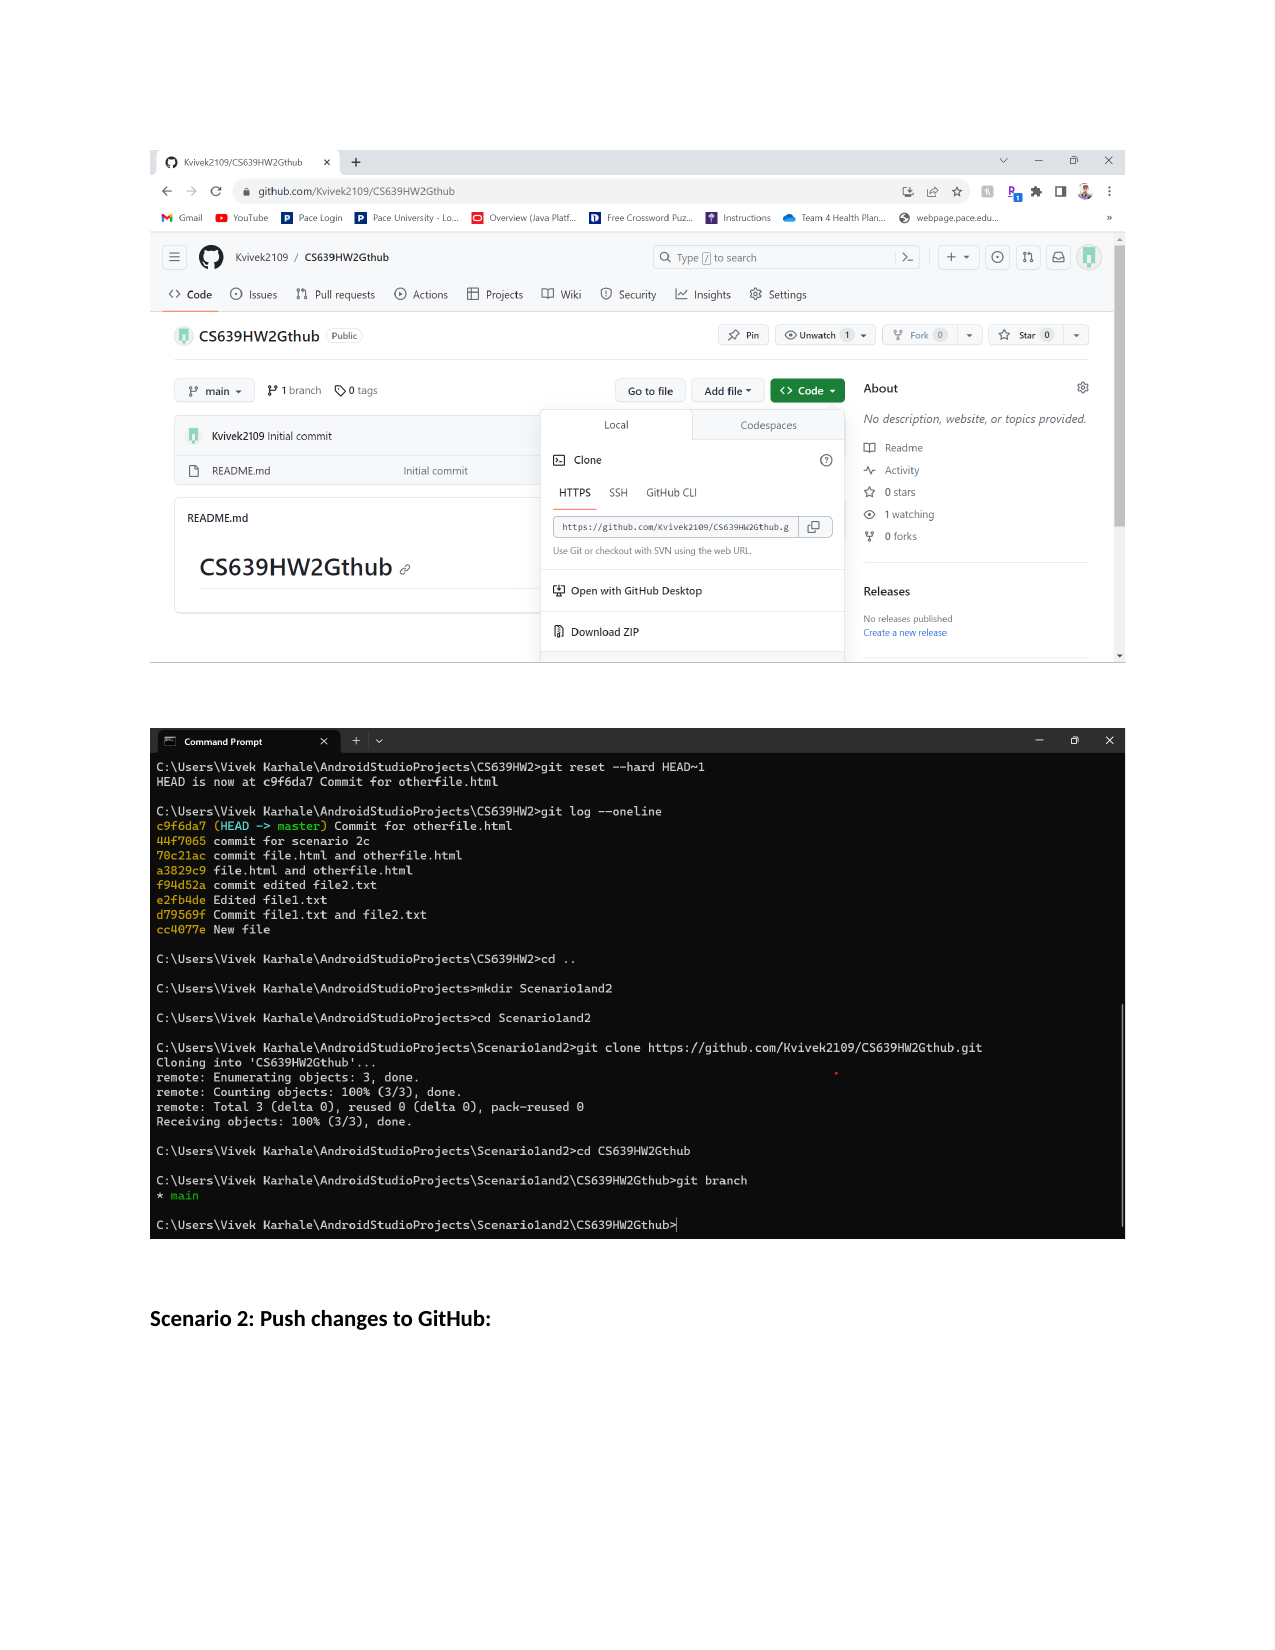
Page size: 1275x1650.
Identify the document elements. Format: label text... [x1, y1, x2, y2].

text Scenario 2: Push changes to GitHub: [150, 1304, 1125, 1332]
picture [150, 150, 1125, 663]
picture [150, 728, 1125, 1239]
